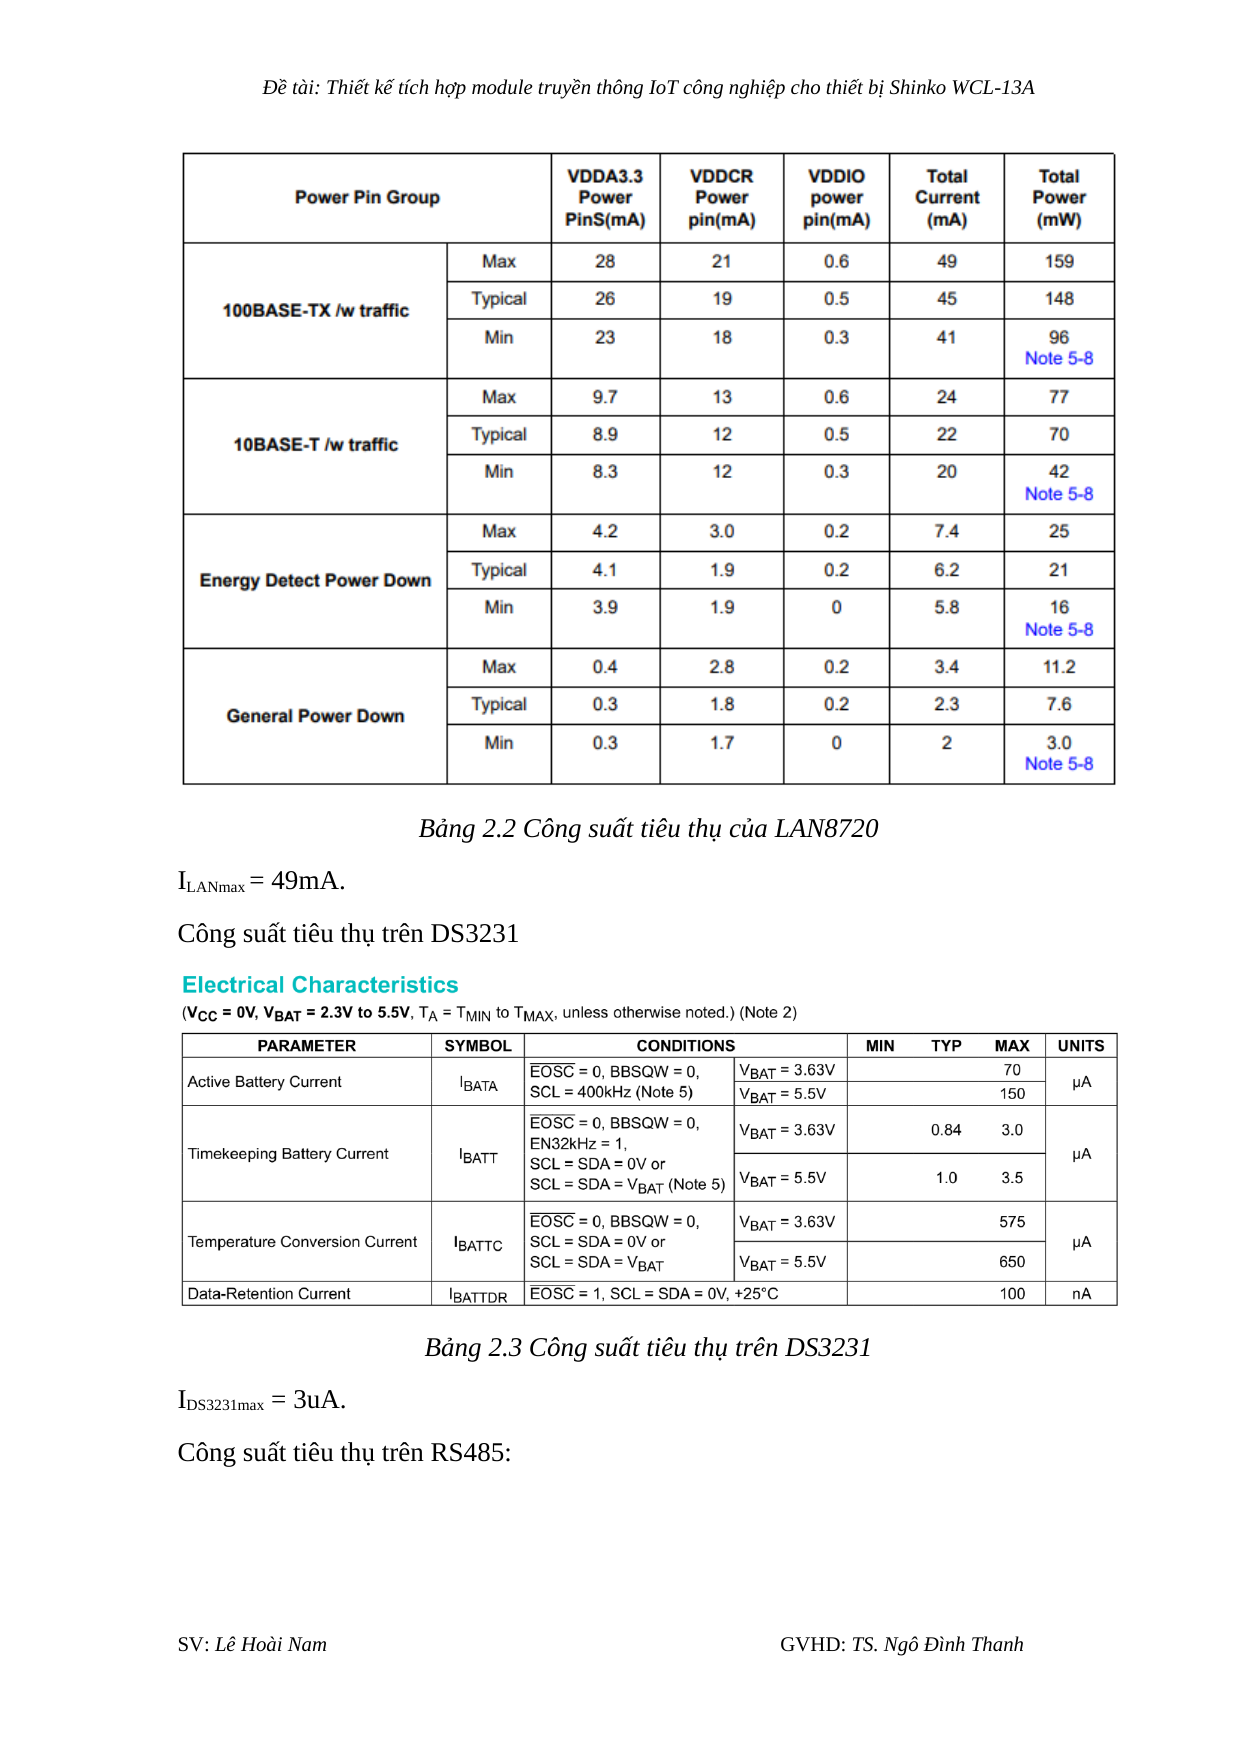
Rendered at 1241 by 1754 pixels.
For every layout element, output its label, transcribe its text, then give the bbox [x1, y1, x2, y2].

picture [177, 970, 1123, 1309]
text ILANmax = 49mA. [177, 864, 1122, 896]
text Công suất tiêu thụ trên DS3231 [177, 917, 1122, 948]
text IDS3231max = 3uA. [177, 1383, 1122, 1414]
picture [177, 147, 1123, 791]
text Công suất tiêu thụ trên RS485: [177, 1436, 1122, 1467]
